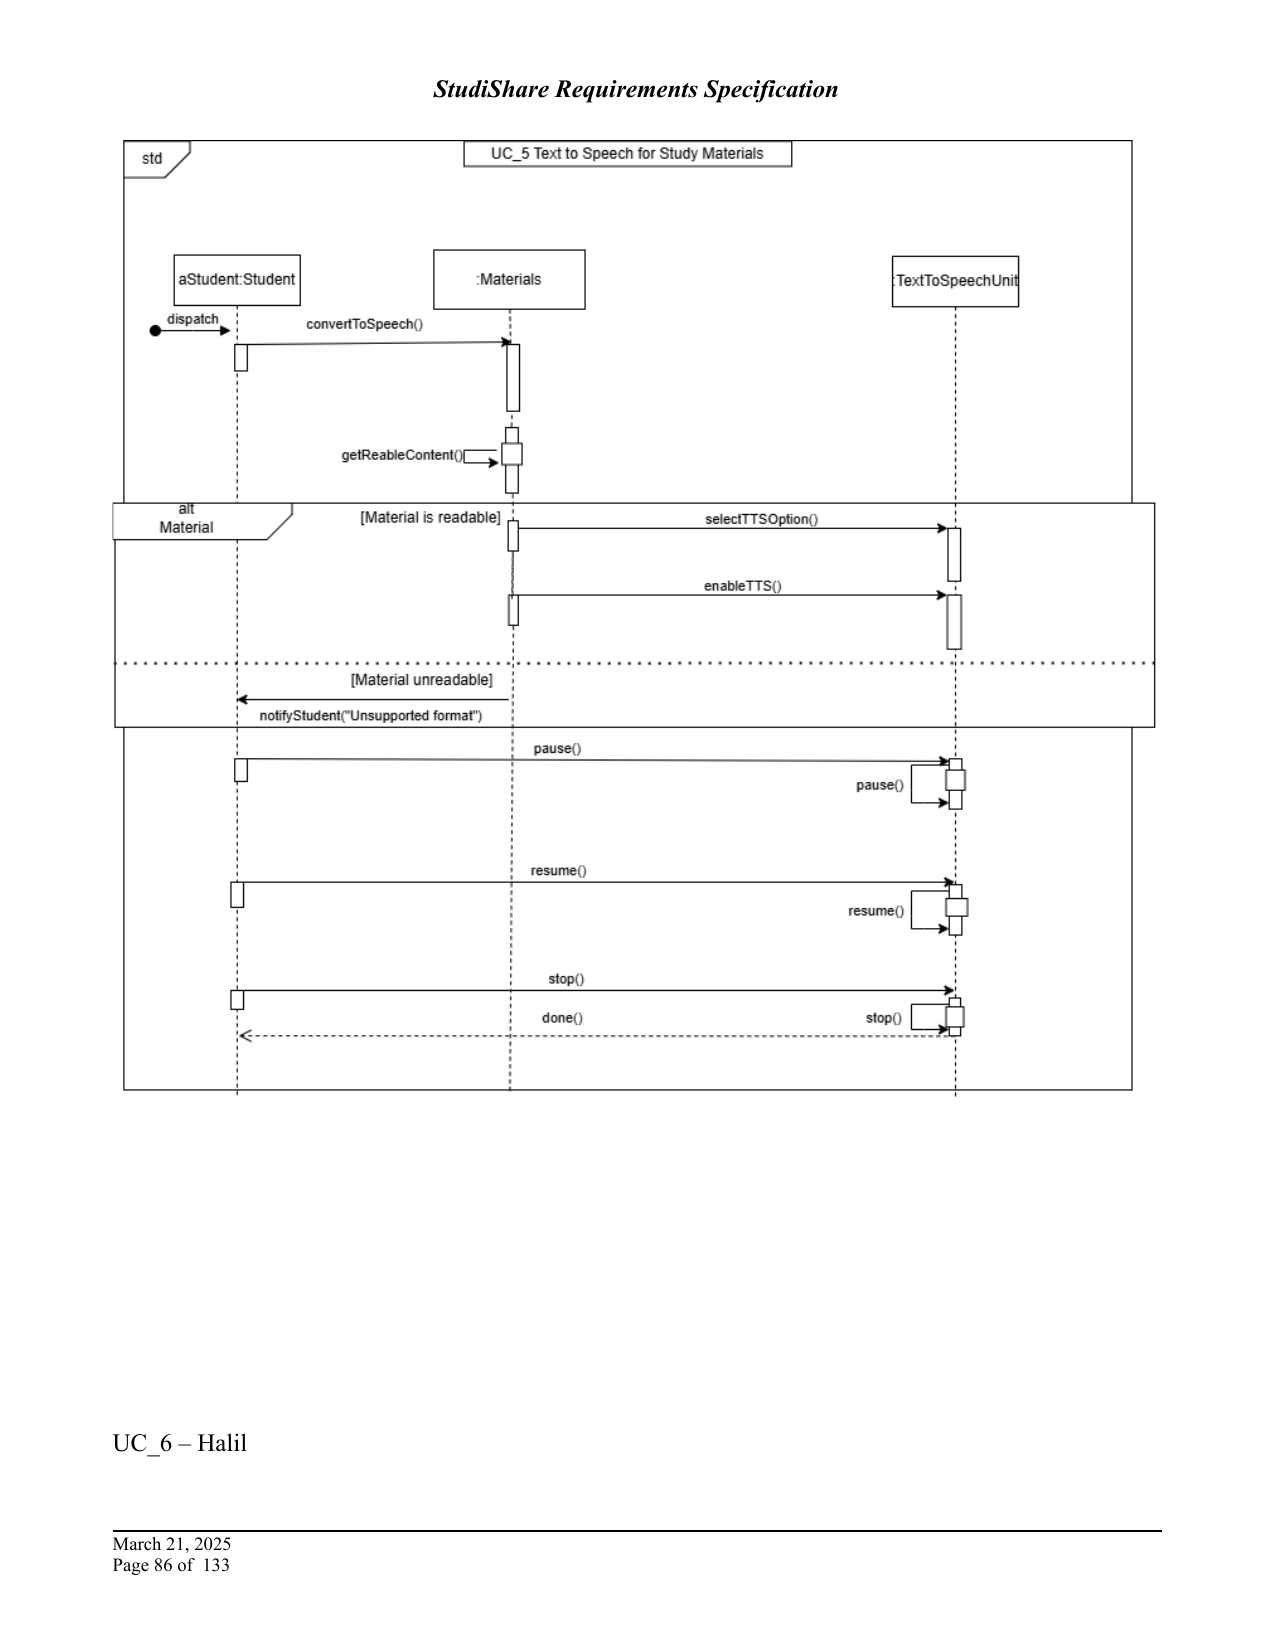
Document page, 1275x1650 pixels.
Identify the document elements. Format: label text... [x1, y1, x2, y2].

picture [112, 140, 1163, 1097]
text UC_6 – Halil [112, 1429, 1162, 1457]
